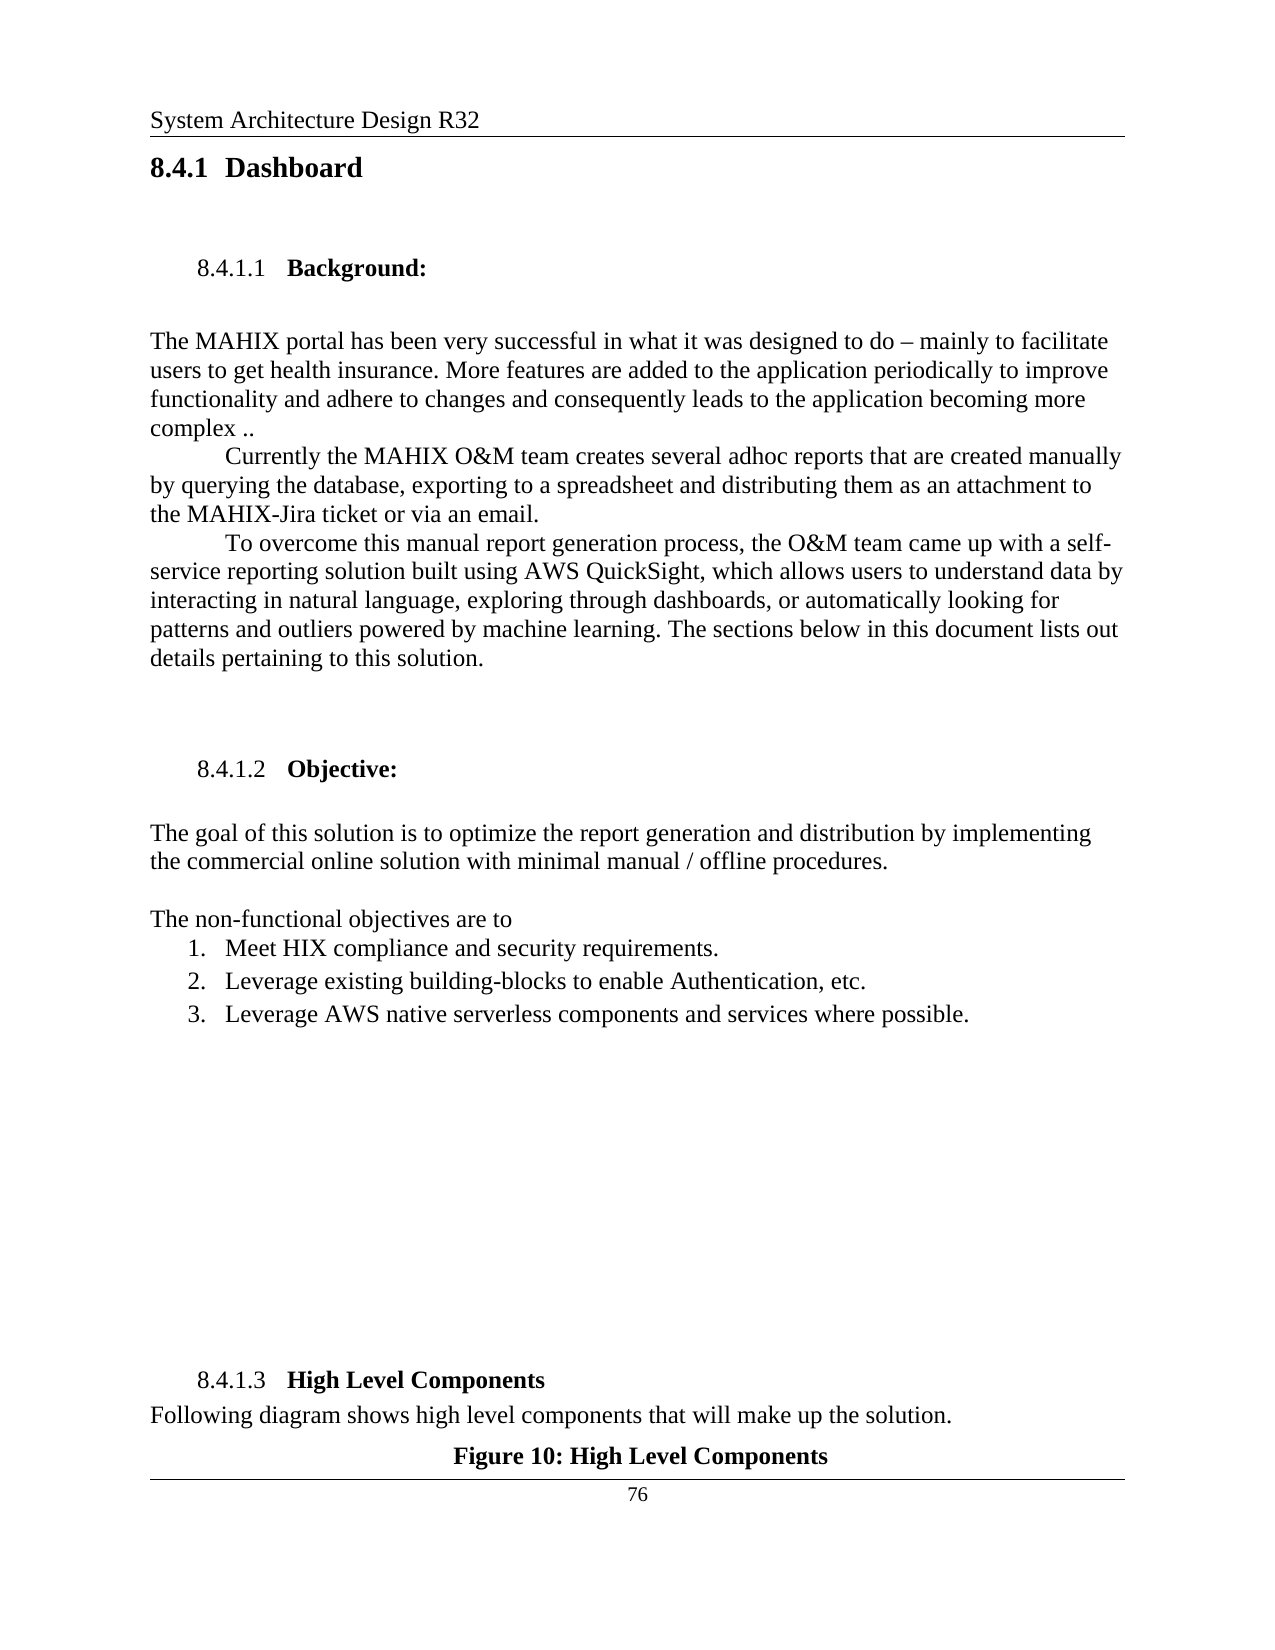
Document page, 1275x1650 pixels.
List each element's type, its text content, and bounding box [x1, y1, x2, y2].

text The non-functional objectives are to [150, 904, 1125, 933]
text The MAHIX portal has been very successful in what it was designed to do – mainly to facilitate users to get health insurance. More features are added to the application periodically to improve functionality and adhere to changes and consequently leads to the application becoming more complex .. [150, 326, 1125, 441]
list Meet HIX compliance and security requirements. [187, 933, 1125, 961]
text Currently the MAHIX O&M team creates several adhoc reports that are created manually by querying the database, exporting to a spreadsheet and distributing them as an attachment to the MAHIX-Jira ticket or via an email. [150, 441, 1125, 528]
subtitle Dashboard [150, 150, 1125, 183]
text Figure 10: High Level Components [150, 1441, 1125, 1470]
text Following diagram shows high level components that will make up the solution. [150, 1400, 1125, 1429]
subtitle Objective: [197, 754, 1125, 783]
subtitle Background: [197, 253, 1125, 282]
list Leverage AWS native serverless components and services where possible. [187, 999, 1125, 1027]
subtitle High Level Components [197, 1365, 1125, 1394]
text To overcome this manual report generation process, the O&M team came up with a self-service reporting solution built using AWS QuickSight, which allows users to understand data by interacting in natural language, exploring through dashboards, or automatically looking for patterns and outliers powered by machine learning. The sections below in this document lists out details pertaining to this solution. [150, 528, 1125, 671]
text The goal of this solution is to optimize the report generation and distribution by implementing the commercial online solution with minimal manual / offline procedures. [150, 818, 1125, 875]
list Leverage existing building-blocks to enable Authentication, etc. [187, 966, 1125, 994]
